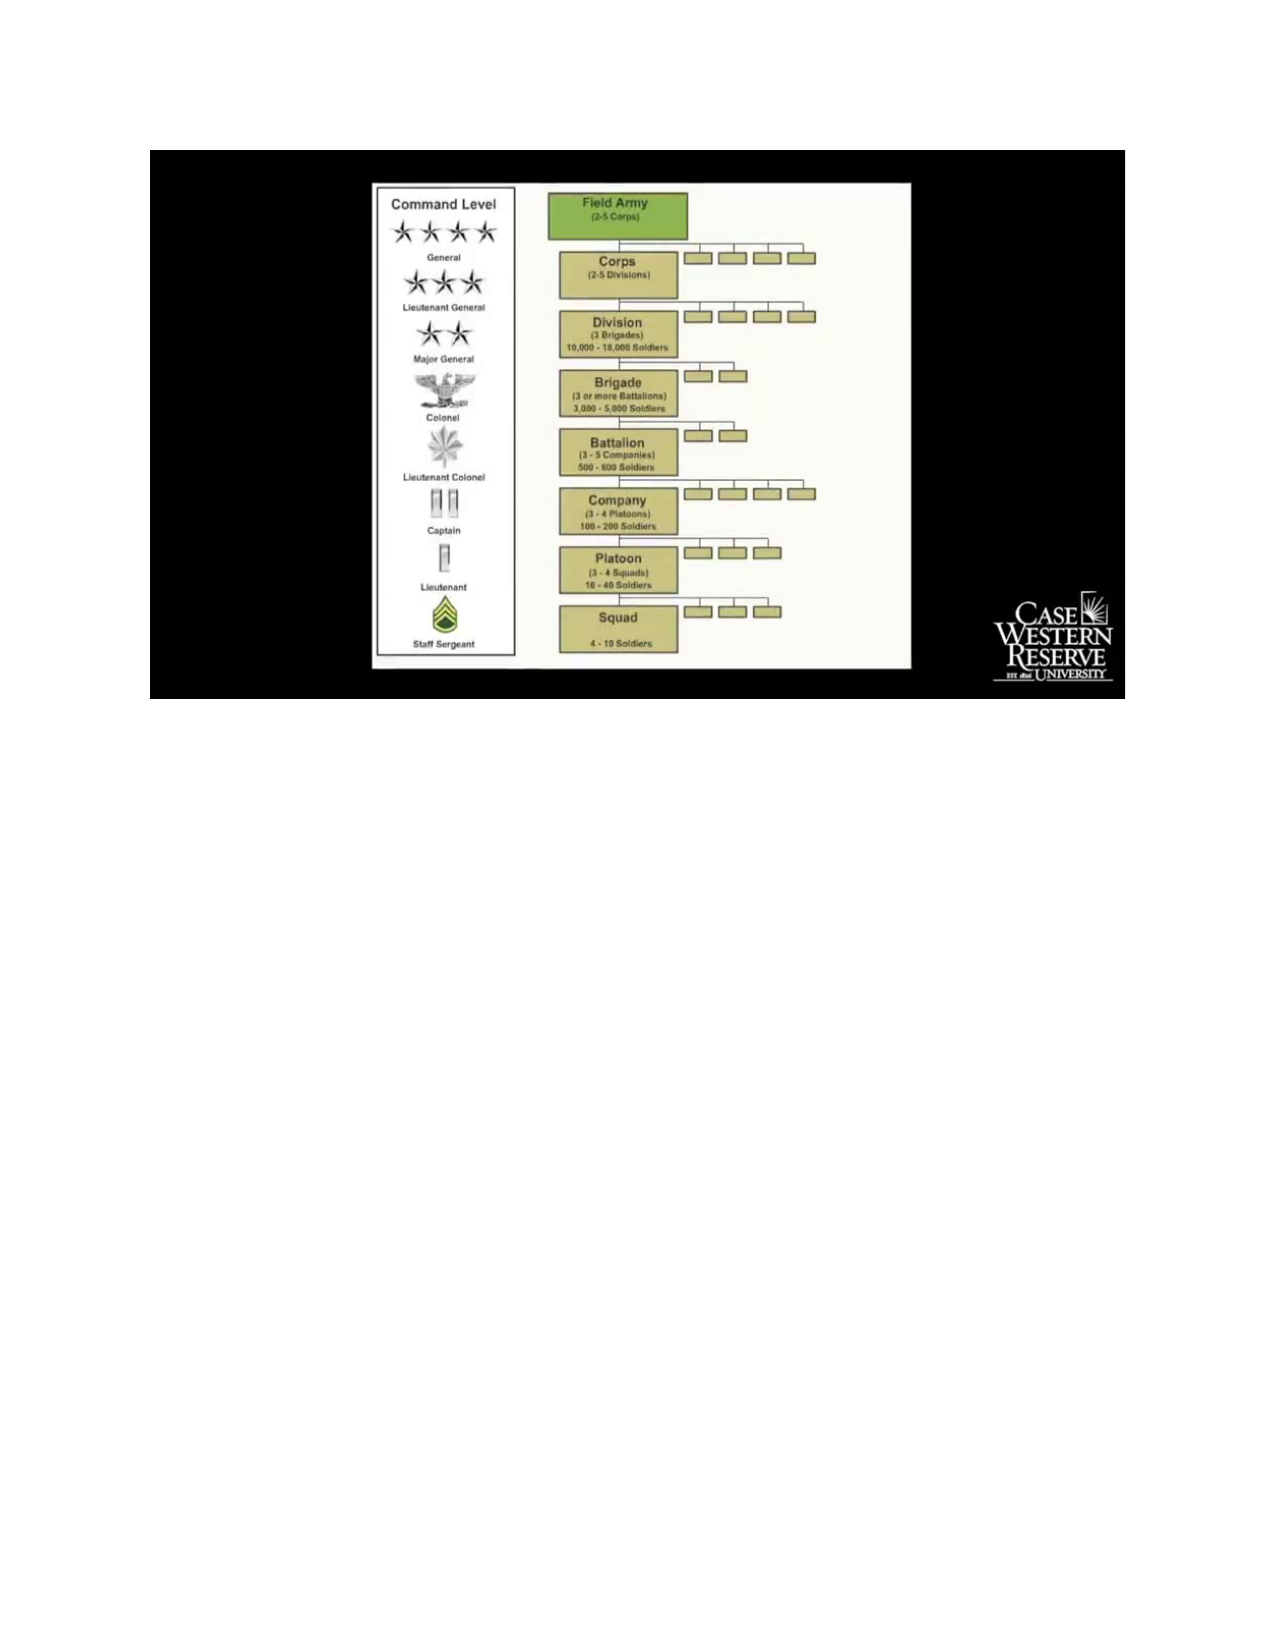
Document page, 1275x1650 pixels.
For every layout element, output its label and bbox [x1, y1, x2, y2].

picture [150, 150, 1125, 699]
